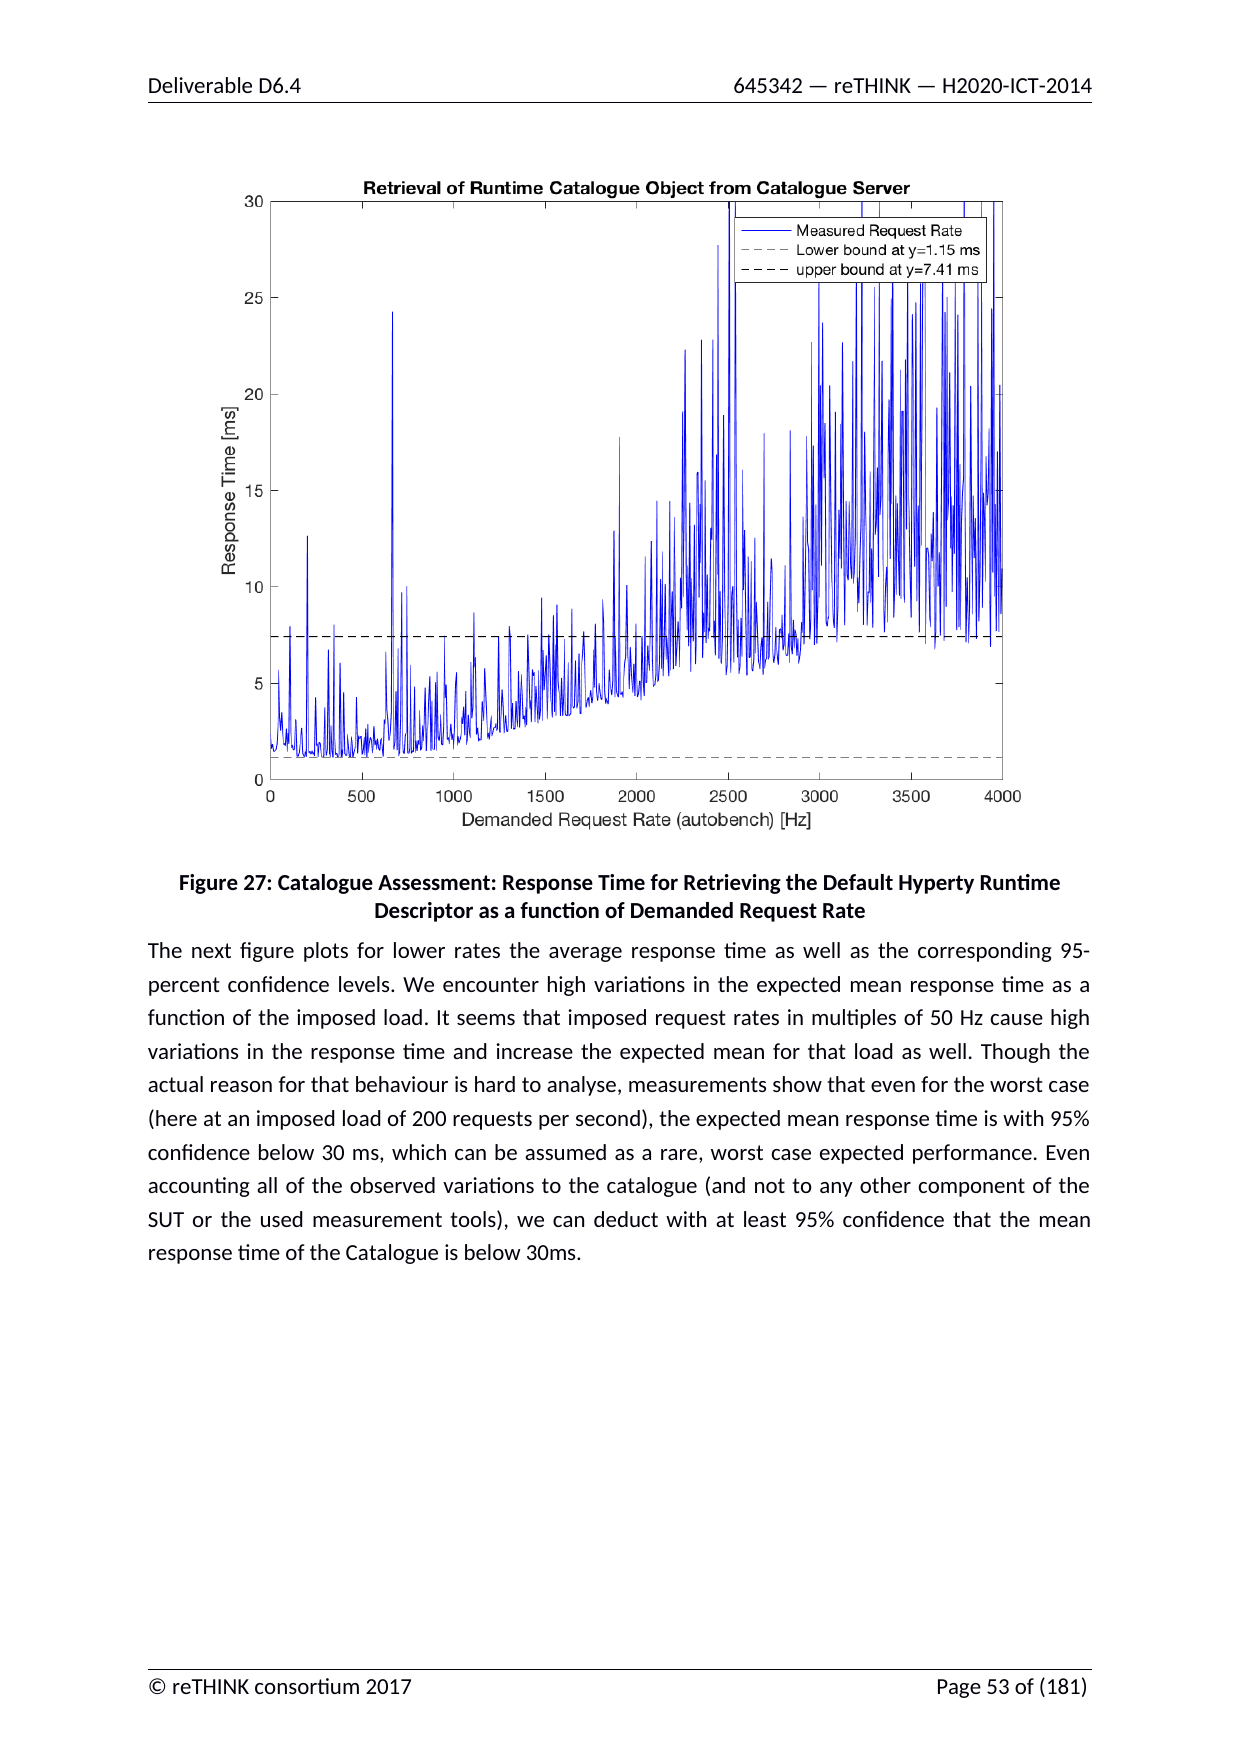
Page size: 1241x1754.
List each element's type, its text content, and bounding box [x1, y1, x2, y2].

text The next figure plots for lower rates the average response time as well as the corresponding 95-percent confidence levels. We encounter high variations in the expected mean response time as a function of the imposed load. It seems that imposed request rates in multiples of 50 Hz cause high variations in the response time and increase the expected mean for that load as well. Though the actual reason for that behaviour is hard to analyse, measurements show that even for the worst case (here at an imposed load of 200 requests per second), the expected mean response time is with 95% confidence below 30 ms, which can be assumed as a rare, worst case expected performance. Even accounting all of the observed variations to the catalogue (and not to any other component of the SUT or the used measurement tools), we can deduct with at least 95% confidence that the mean response time of the Catalogue is below 30ms. [148, 936, 1092, 1266]
picture [147, 147, 1092, 856]
